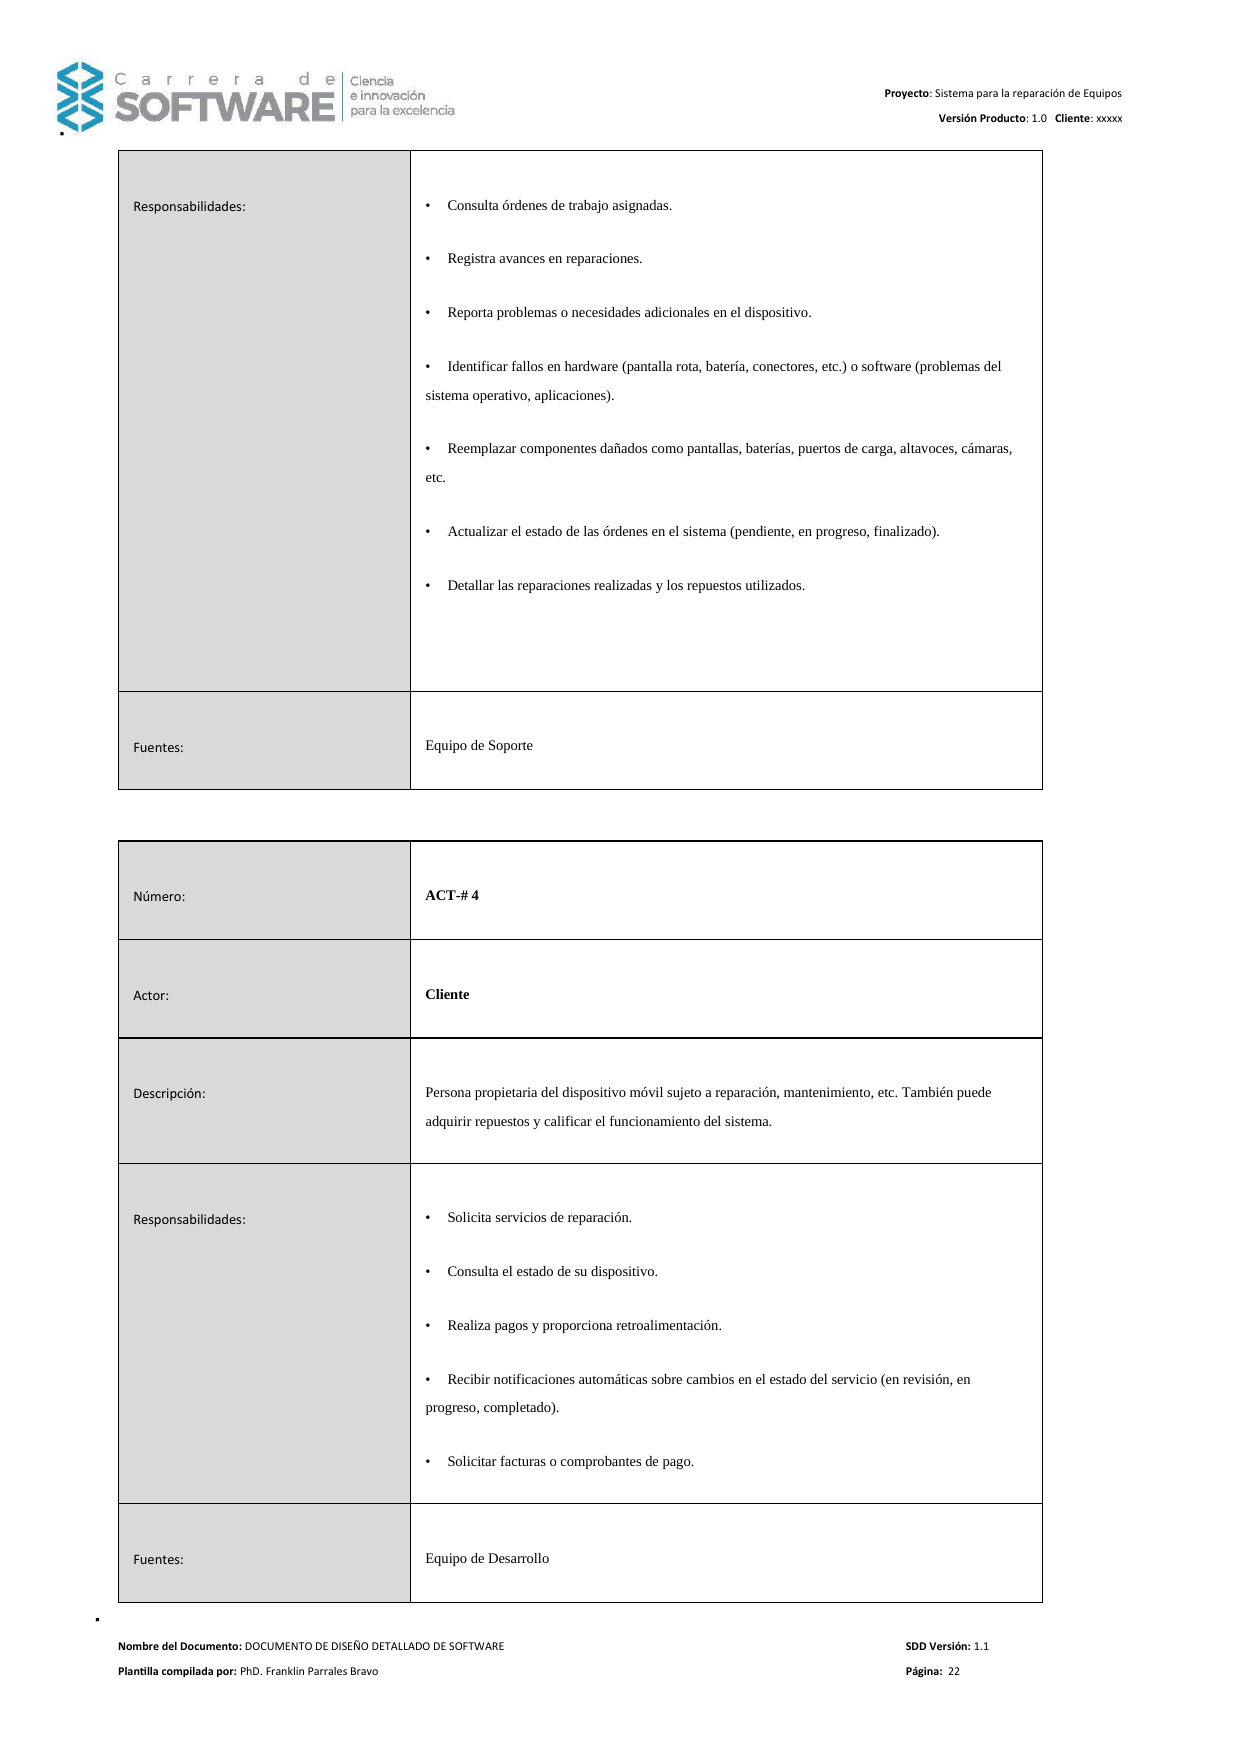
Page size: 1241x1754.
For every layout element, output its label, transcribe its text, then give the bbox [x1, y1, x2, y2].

table_cell Responsabilidades: [119, 151, 410, 691]
table_cell Fuentes: [119, 1504, 410, 1602]
table_cell Descripción: [119, 1039, 410, 1163]
table_cell Equipo de Soporte [411, 692, 1042, 789]
table_cell Persona propietaria del dispositivo móvil sujeto a reparación, mantenimiento, etc. También puede adquirir repuestos y calificar el funcionamiento del sistema. [411, 1039, 1042, 1163]
table_cell • Solicita servicios de reparación. • Consulta el estado de su dispositivo. • Realiza pagos y proporciona retroalimentación. • Recibir notificaciones automáticas sobre cambios en el estado del servicio (en revisión, en progreso, completado). • Solicitar facturas o comprobantes de pago. [411, 1164, 1042, 1503]
table_cell Cliente [411, 940, 1042, 1037]
table_cell Responsabilidades: [119, 1164, 410, 1503]
table_cell • Consulta órdenes de trabajo asignadas. • Registra avances en reparaciones. • Reporta problemas o necesidades adicionales en el dispositivo. • Identificar fallos en hardware (pantalla rota, batería, conectores, etc.) o software (problemas del sistema operativo, aplicaciones). • Reemplazar componentes dañados como pantallas, baterías, puertos de carga, altavoces, cámaras, etc. • Actualizar el estado de las órdenes en el sistema (pendiente, en progreso, finalizado). • Detallar las reparaciones realizadas y los repuestos utilizados. [411, 151, 1042, 691]
picture [46, 46, 461, 154]
table_header ACT-# 4 [411, 842, 1042, 939]
table_cell Equipo de Desarrollo [411, 1504, 1042, 1602]
table_cell Actor: [119, 940, 410, 1037]
table_header Número: [119, 842, 410, 939]
table_cell Fuentes: [119, 692, 410, 789]
